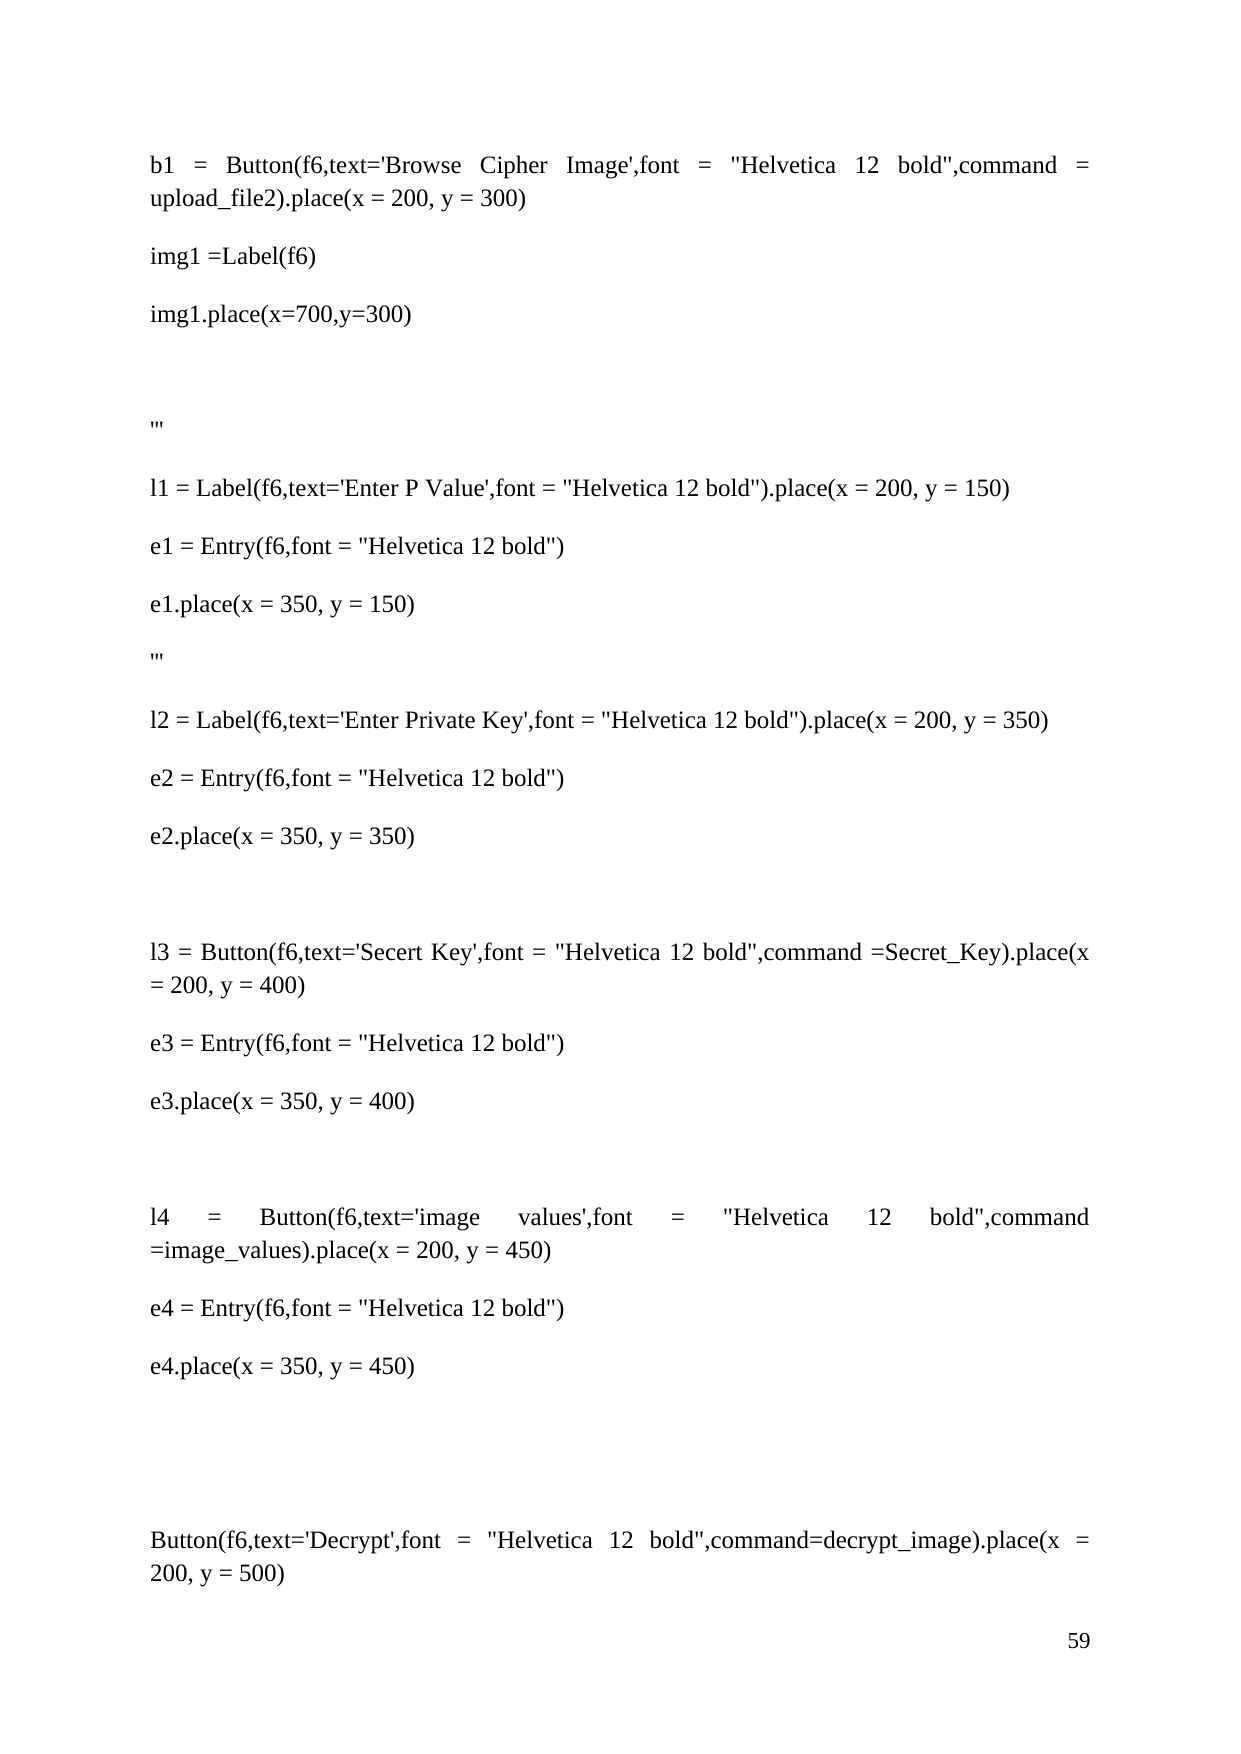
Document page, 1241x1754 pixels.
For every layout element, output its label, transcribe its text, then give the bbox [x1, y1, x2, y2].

text e2.place(x = 350, y = 350) [150, 821, 1090, 850]
text e3.place(x = 350, y = 400) [150, 1086, 1090, 1115]
text l4 = Button(f6,text='image values',font = "Helvetica 12 bold",command =image_values).place(x = 200, y = 450) [150, 1202, 1090, 1264]
text ''' [150, 415, 1090, 444]
text ''' [150, 647, 1090, 676]
text l2 = Label(f6,text='Enter Private Key',font = "Helvetica 12 bold").place(x = 200, y = 350) [150, 705, 1090, 734]
text e3 = Entry(f6,font = "Helvetica 12 bold") [150, 1028, 1090, 1057]
text l1 = Label(f6,text='Enter P Value',font = "Helvetica 12 bold").place(x = 200, y = 150) [150, 473, 1090, 502]
text e4.place(x = 350, y = 450) [150, 1351, 1090, 1380]
text e4 = Entry(f6,font = "Helvetica 12 bold") [150, 1293, 1090, 1322]
text e1.place(x = 350, y = 150) [150, 589, 1090, 618]
text e2 = Entry(f6,font = "Helvetica 12 bold") [150, 763, 1090, 792]
text e1 = Entry(f6,font = "Helvetica 12 bold") [150, 531, 1090, 560]
text l3 = Button(f6,text='Secert Key',font = "Helvetica 12 bold",command =Secret_Key).place(x = 200, y = 400) [150, 937, 1090, 999]
text b1 = Button(f6,text='Browse Cipher Image',font = "Helvetica 12 bold",command = upload_file2).place(x = 200, y = 300) [150, 150, 1090, 212]
text img1.place(x=700,y=300) [150, 299, 1090, 328]
text Button(f6,text='Decrypt',font = "Helvetica 12 bold",command=decrypt_image).place(x = 200, y = 500) [150, 1526, 1090, 1587]
text img1 =Label(f6) [150, 241, 1090, 270]
